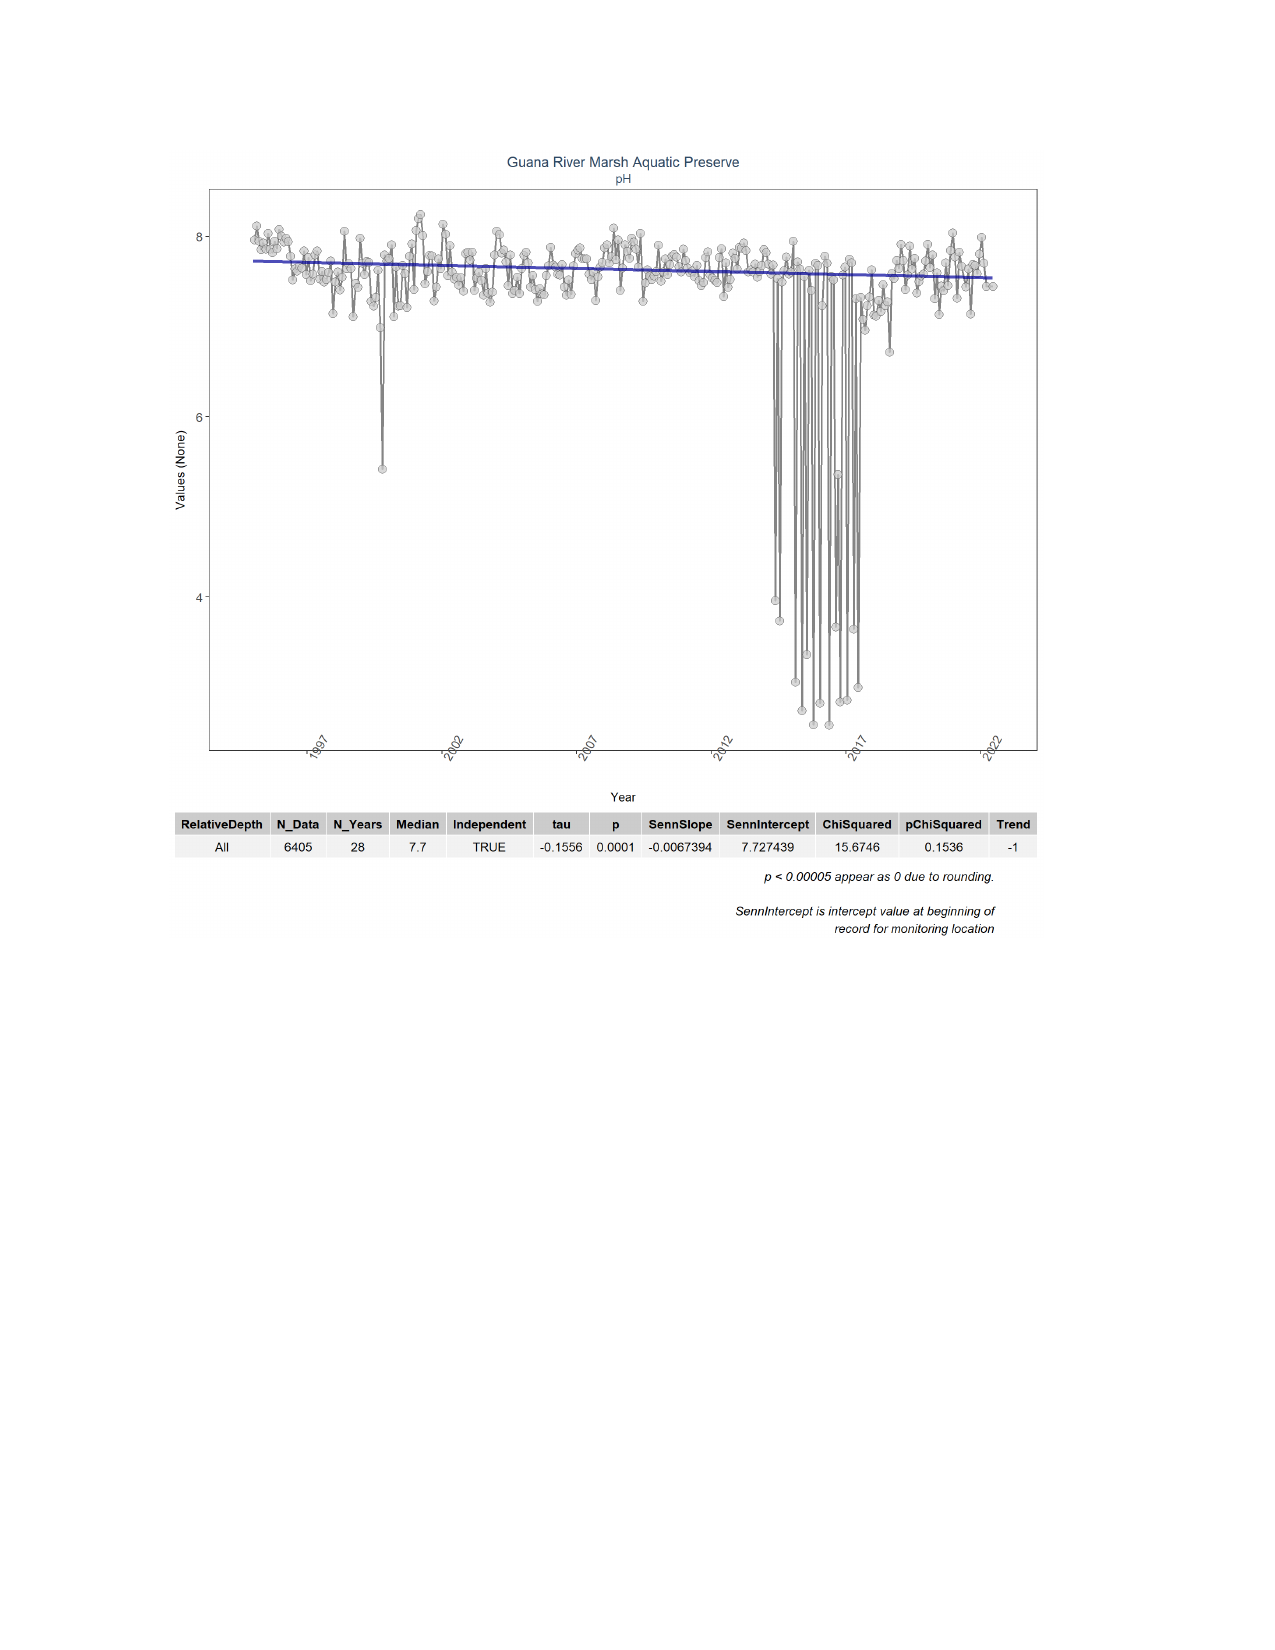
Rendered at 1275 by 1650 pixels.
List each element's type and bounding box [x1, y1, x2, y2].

picture [168, 150, 1044, 938]
